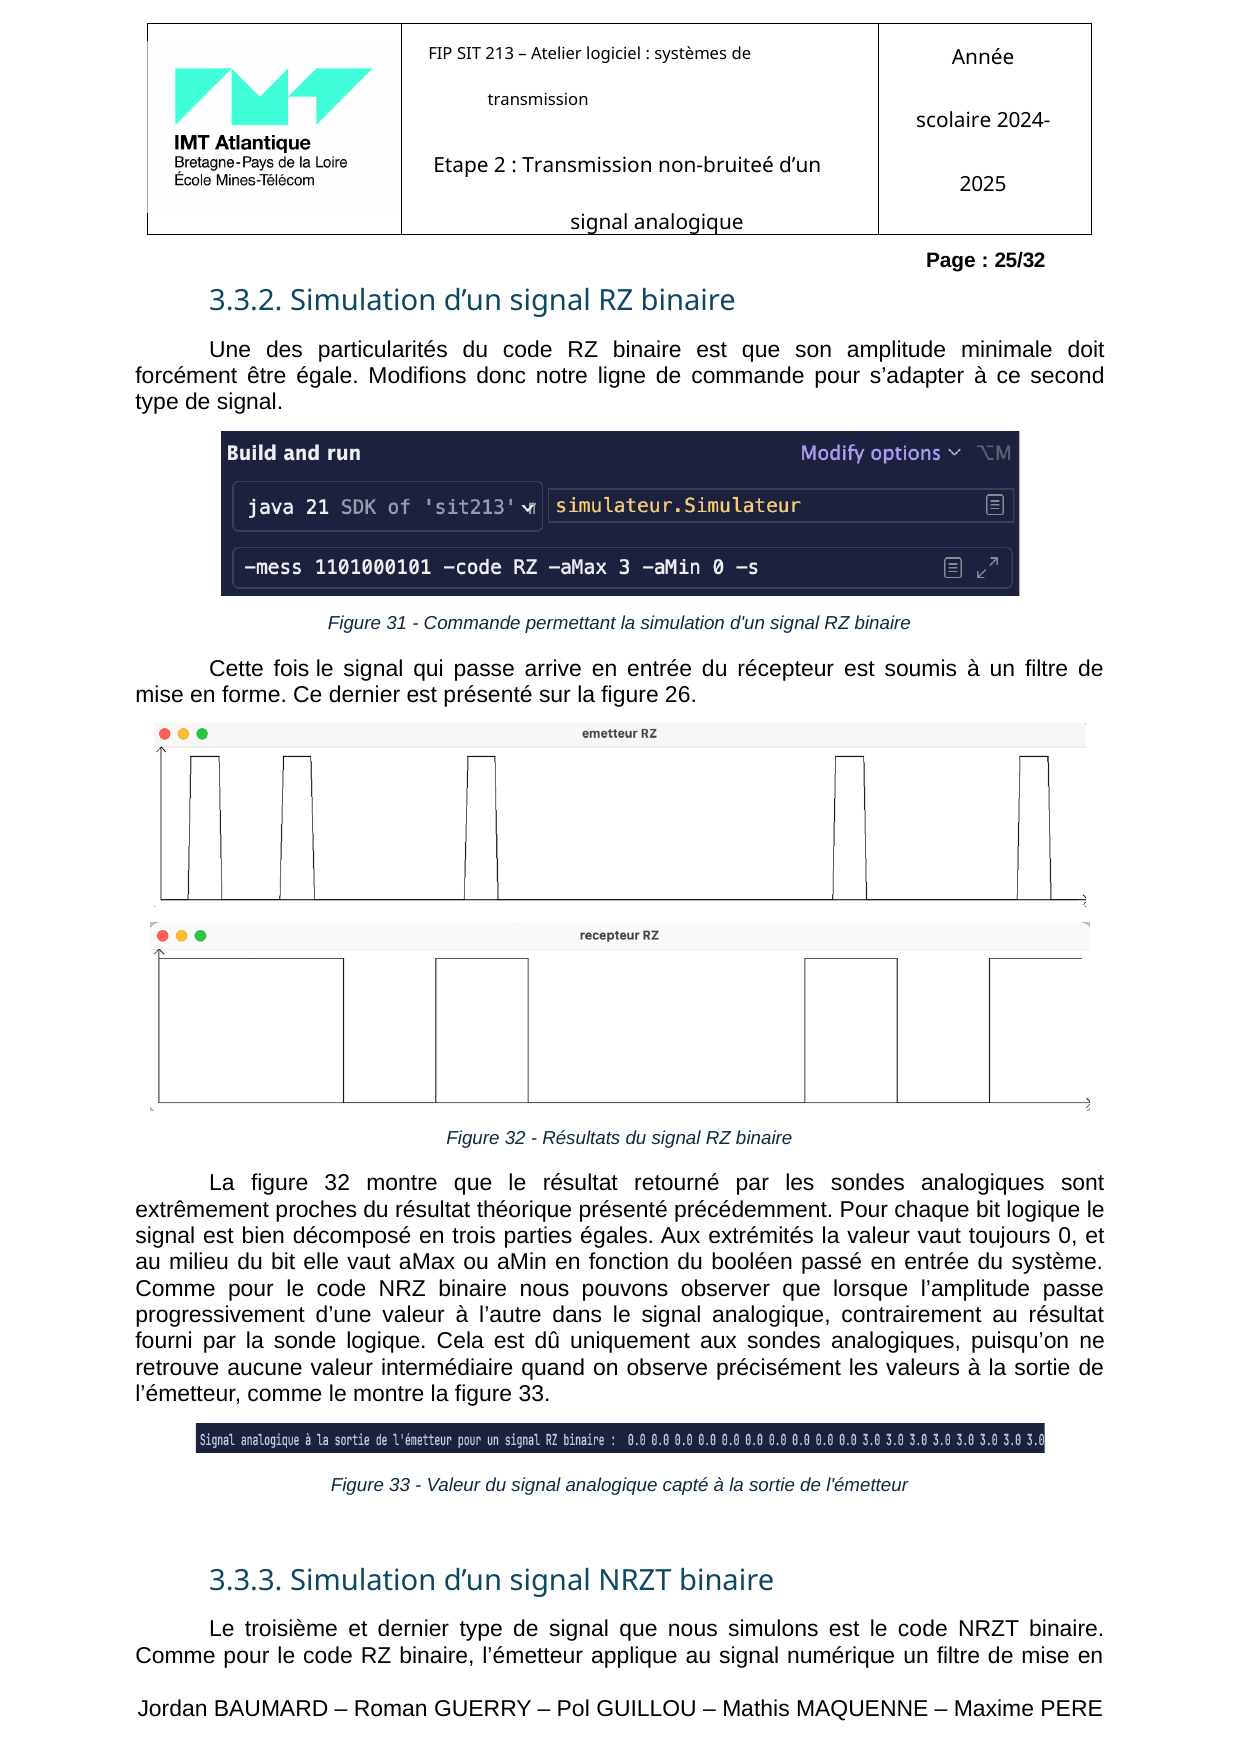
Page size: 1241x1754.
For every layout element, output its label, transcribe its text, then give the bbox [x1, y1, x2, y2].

text Figure 31 - Commande permettant la simulation d'un signal RZ binaire [135, 612, 1105, 634]
text La figure 32 montre que le résultat retourné par les sondes analogiques sont extrêmement proches du résultat théorique présenté précédemment. Pour chaque bit logique le signal est bien décomposé en trois parties égales. Aux extrémités la valeur vaut toujours 0, et au milieu du bit elle vaut aMax ou aMin en fonction du booléen passé en entrée du système. Comme pour le code NRZ binaire nous pouvons observer que lorsque l’amplitude passe progressivement d’une valeur à l’autre dans le signal analogique, contrairement au résultat fourni par la sonde logique. Cela est dû uniquement aux sondes analogiques, puisqu’on ne retrouve aucune valeur intermédiaire quand on observe précisément les valeurs à la sortie de l’émetteur, comme le montre la figure 33. [135, 1169, 1105, 1406]
picture [147, 41, 401, 213]
picture [195, 1423, 1045, 1453]
picture [221, 431, 1020, 596]
text Figure 33 - Valeur du signal analogique capté à la sortie de l'émetteur [135, 1474, 1105, 1495]
subtitle 3.3.2. Simulation d’un signal RZ binaire [135, 279, 1105, 319]
text Une des particularités du code RZ binaire est que son amplitude minimale doit forcément être égale. Modifions donc notre ligne de commande pour s’adapter à ce second type de signal. [135, 336, 1105, 415]
text Figure 32 - Résultats du signal RZ binaire [135, 1127, 1105, 1148]
text Cette fois le signal qui passe arrive en entrée du récepteur est soumis à un filtre de mise en forme. Ce dernier est présenté sur la figure 26. [135, 654, 1105, 707]
picture [150, 922, 1091, 1111]
subtitle 3.3.3. Simulation d’un signal NRZT binaire [135, 1559, 1105, 1599]
picture [154, 723, 1087, 907]
